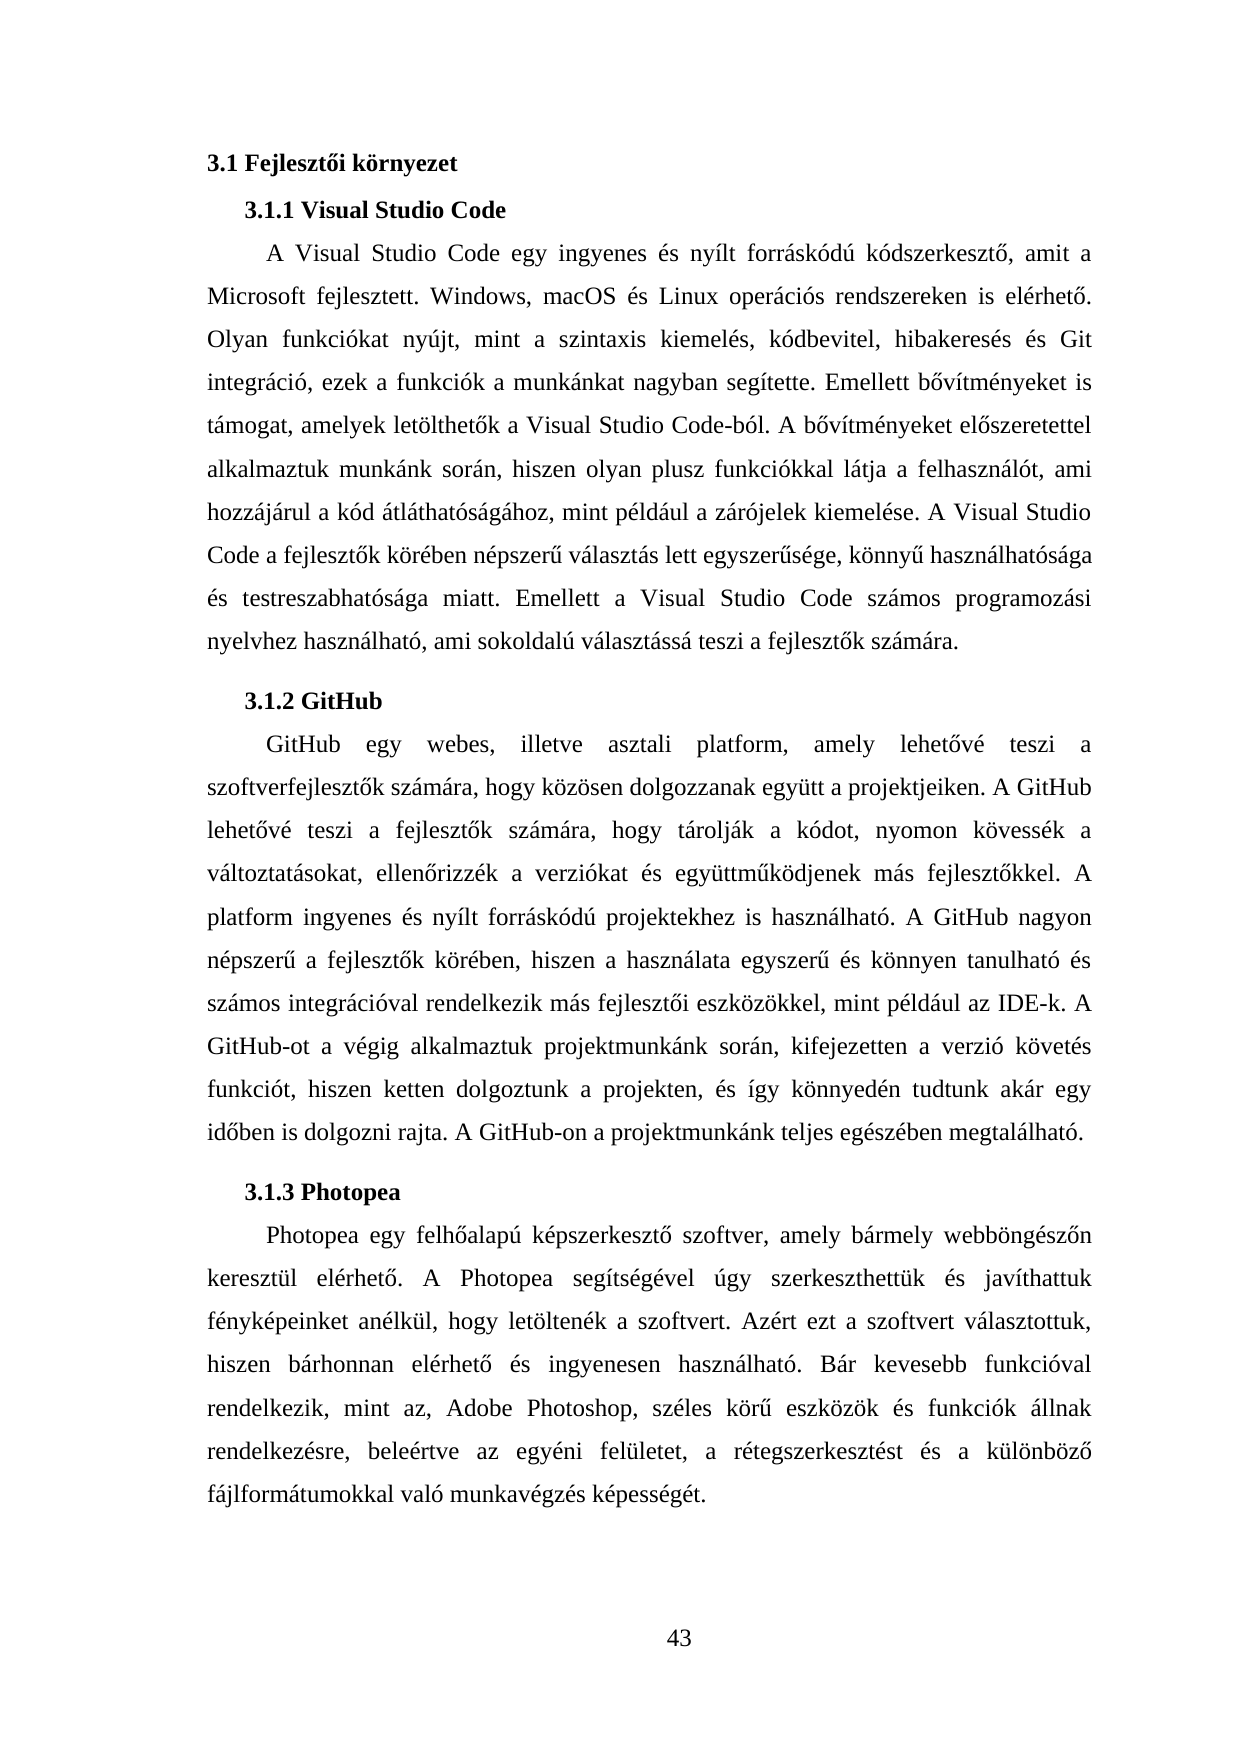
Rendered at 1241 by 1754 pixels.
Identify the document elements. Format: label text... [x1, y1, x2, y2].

text A Visual Studio Code egy ingyenes és nyílt forráskódú kódszerkesztő, amit a Microsoft fejlesztett. Windows, macOS és Linux operációs rendszereken is elérhető. Olyan funkciókat nyújt, mint a szintaxis kiemelés, kódbevitel, hibakeresés és Git integráció, ezek a funkciók a munkánkat nagyban segítette. Emellett bővítményeket is támogat, amelyek letölthetők a Visual Studio Code-ból. A bővítményeket előszeretettel alkalmaztuk munkánk során, hiszen olyan plusz funkciókkal látja a felhasználót, ami hozzájárul a kód átláthatóságához, mint például a zárójelek kiemelése. A Visual Studio Code a fejlesztők körében népszerű választás lett egyszerűsége, könnyű használhatósága és testreszabhatósága miatt. Emellett a Visual Studio Code számos programozási nyelvhez használható, ami sokoldalú választássá teszi a fejlesztők számára. [207, 238, 1092, 655]
text Photopea egy felhőalapú képszerkesztő szoftver, amely bármely webböngészőn keresztül elérhető. A Photopea segítségével úgy szerkeszthettük és javíthattuk fényképeinket anélkül, hogy letöltenék a szoftvert. Azért ezt a szoftvert választottuk, hiszen bárhonnan elérhető és ingyenesen használható. Bár kevesebb funkcióval rendelkezik, mint az, Adobe Photoshop, széles körű eszközök és funkciók állnak rendelkezésre, beleértve az egyéni felületet, a rétegszerkesztést és a különböző fájlformátumokkal való munkavégzés képességét. [207, 1220, 1092, 1508]
subtitle Fejlesztői környezet [207, 148, 1092, 176]
subtitle 3.1.1 Visual Studio Code [207, 195, 1092, 224]
text GitHub egy webes, illetve asztali platform, amely lehetővé teszi a szoftverfejlesztők számára, hogy közösen dolgozzanak együtt a projektjeiken. A GitHub lehetővé teszi a fejlesztők számára, hogy tárolják a kódot, nyomon kövessék a változtatásokat, ellenőrizzék a verziókat és együttműködjenek más fejlesztőkkel. A platform ingyenes és nyílt forráskódú projektekhez is használható. A GitHub nagyon népszerű a fejlesztők körében, hiszen a használata egyszerű és könnyen tanulható és számos integrációval rendelkezik más fejlesztői eszközökkel, mint például az IDE-k. A GitHub-ot a végig alkalmaztuk projektmunkánk során, kifejezetten a verzió követés funkciót, hiszen ketten dolgoztunk a projekten, és így könnyedén tudtunk akár egy időben is dolgozni rajta. A GitHub-on a projektmunkánk teljes egészében megtalálható. [207, 729, 1092, 1146]
subtitle 3.1.2 GitHub [207, 686, 1092, 715]
subtitle 3.1.3 Photopea [207, 1177, 1092, 1206]
